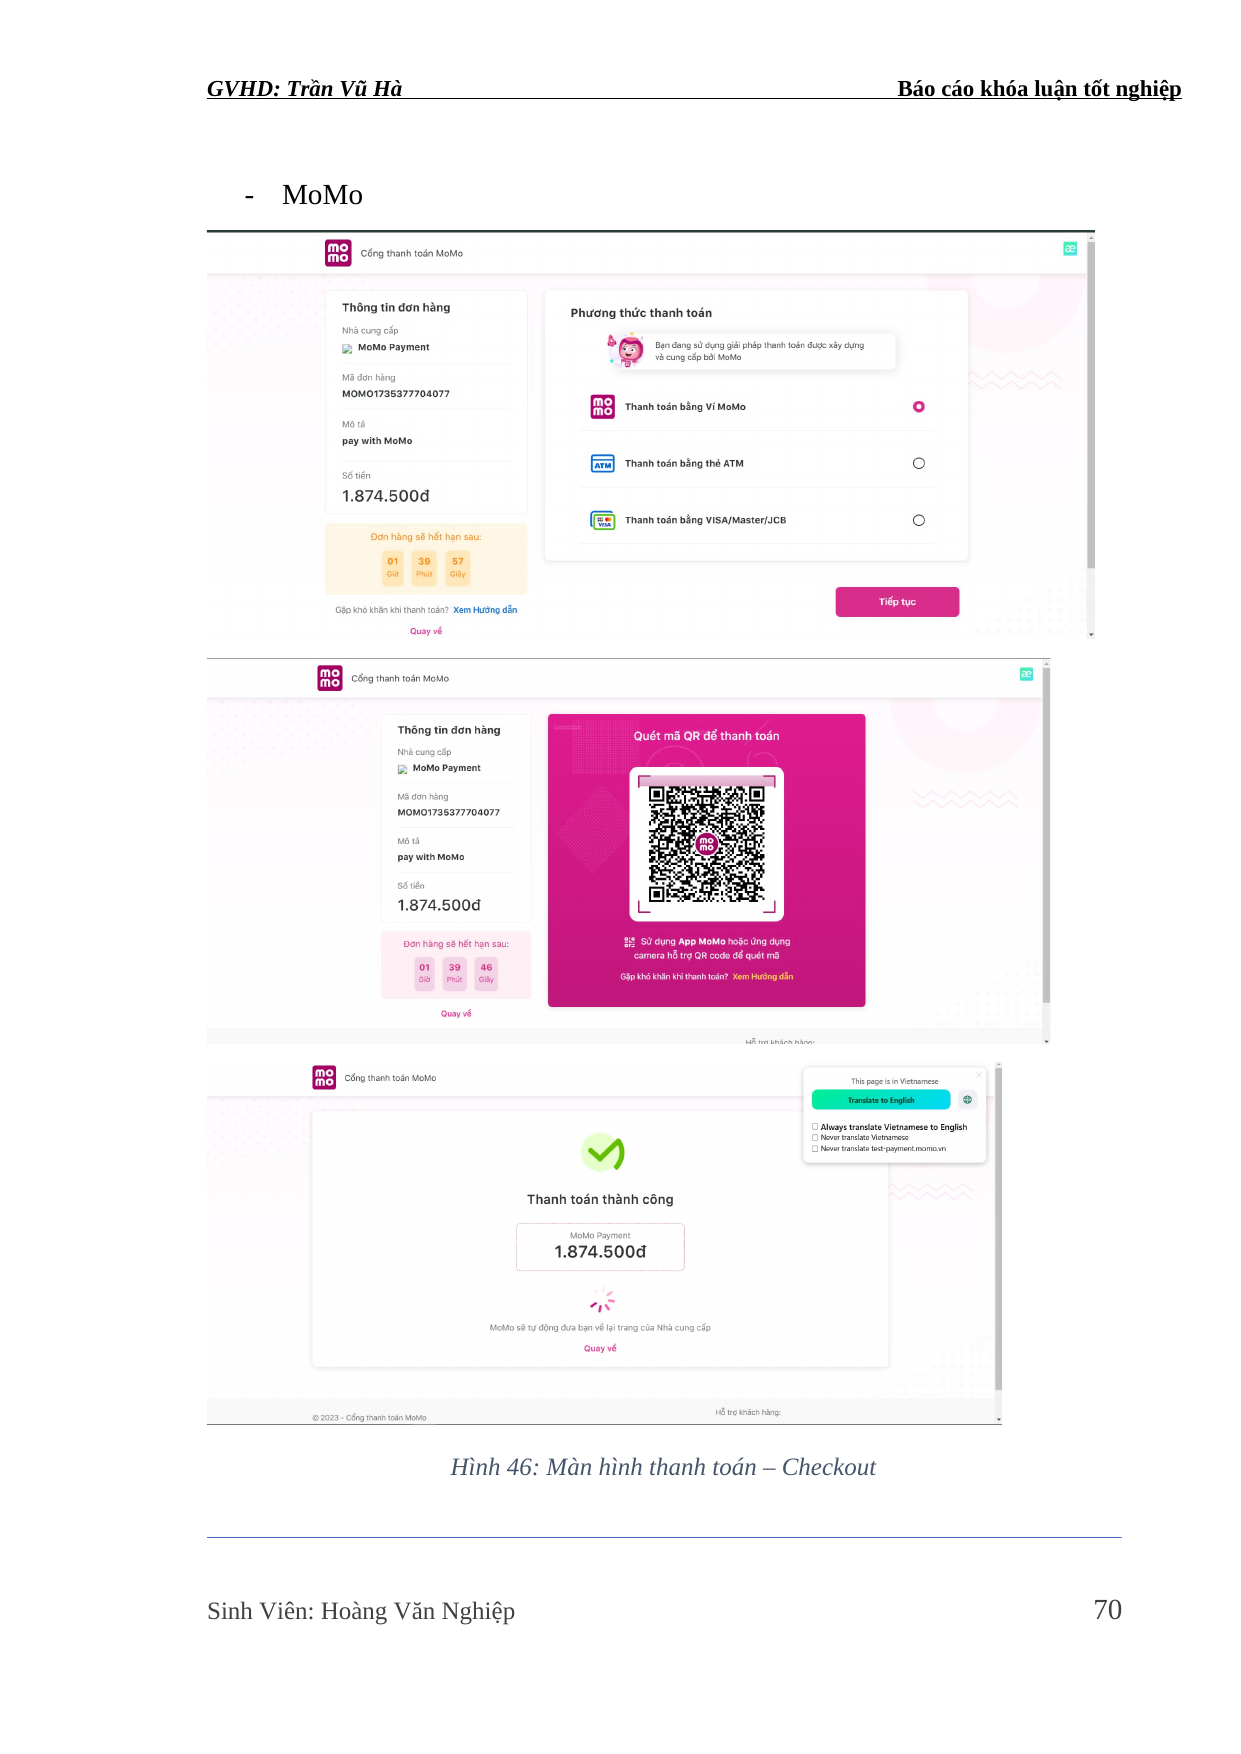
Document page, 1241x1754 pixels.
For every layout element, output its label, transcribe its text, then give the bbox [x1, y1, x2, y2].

picture [206, 230, 1095, 639]
picture [206, 1062, 1003, 1425]
list MoMo [244, 177, 1122, 211]
picture [206, 658, 1051, 1044]
text Hình 46: Màn hình thanh toán – Checkout [207, 1452, 1122, 1481]
